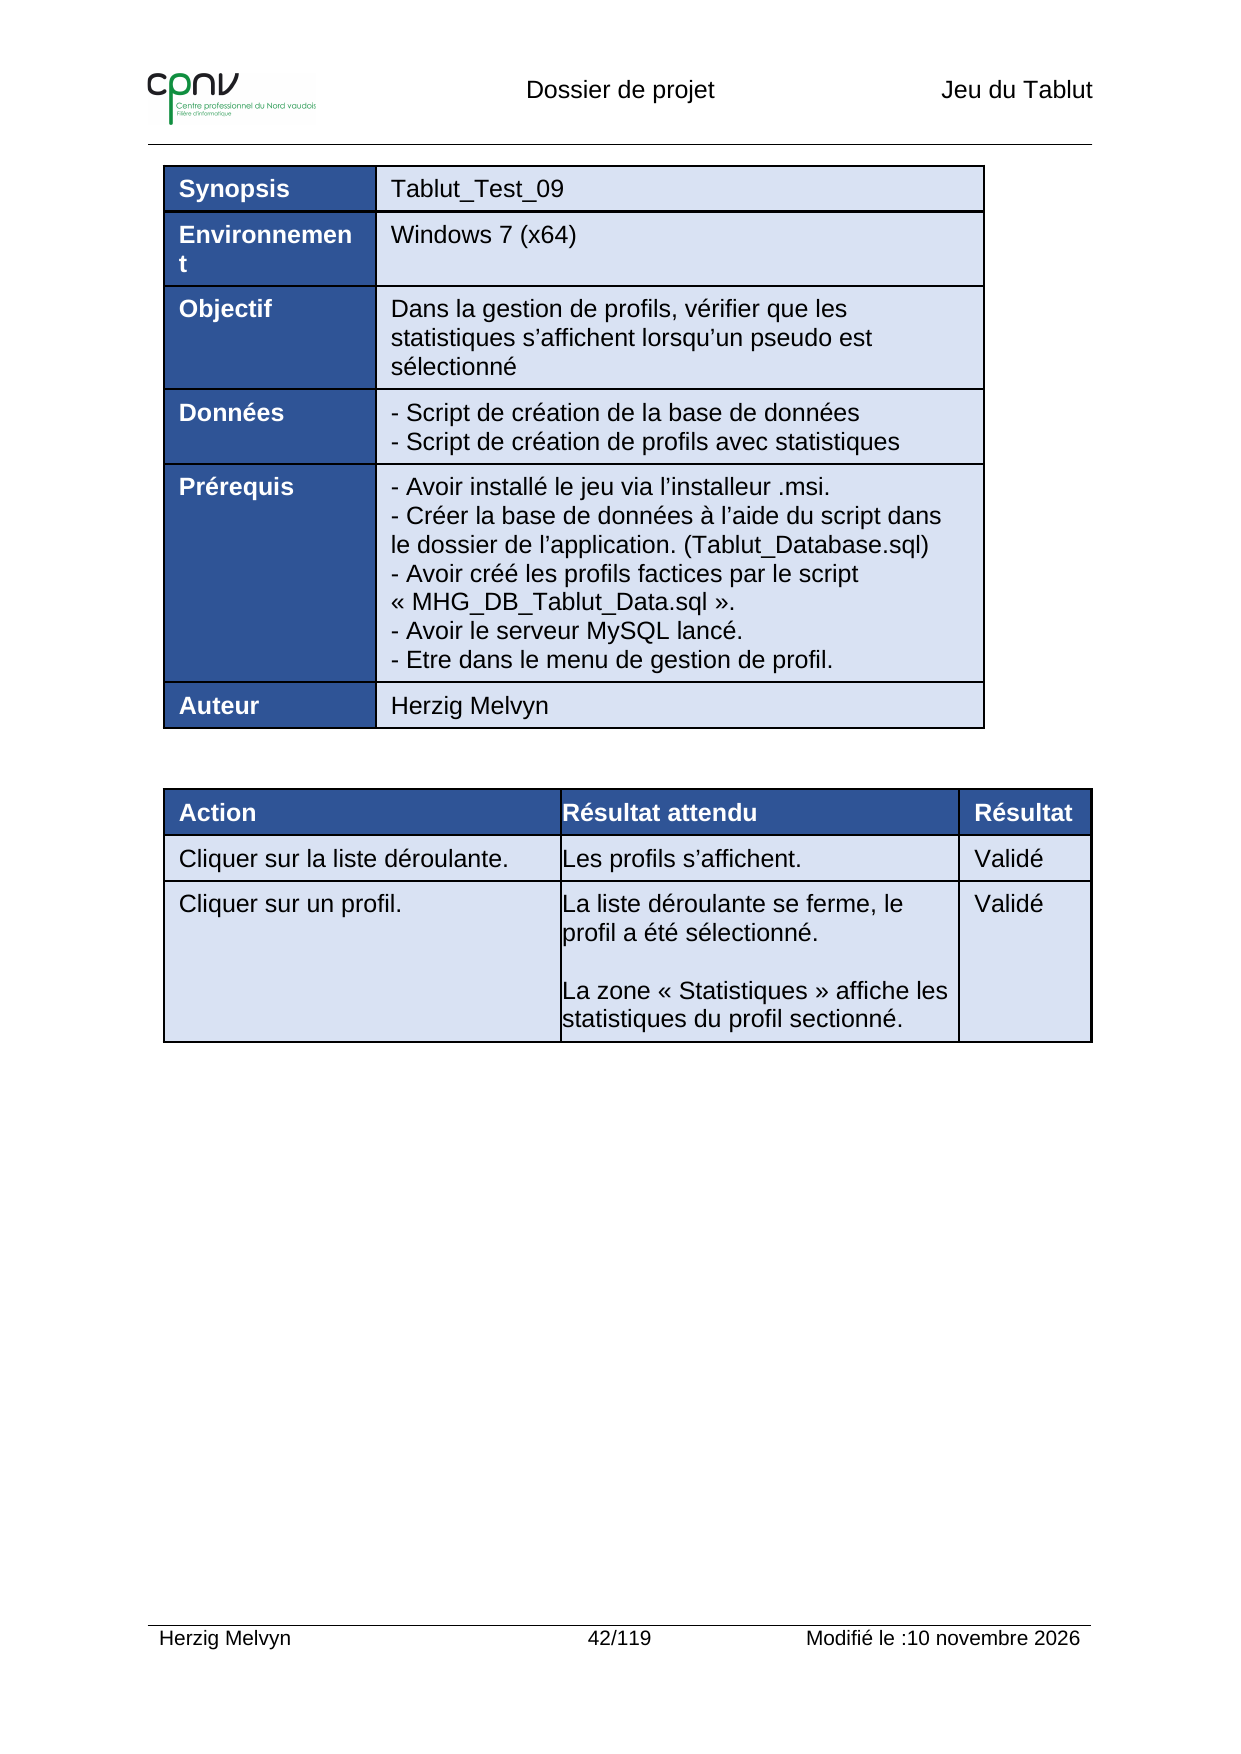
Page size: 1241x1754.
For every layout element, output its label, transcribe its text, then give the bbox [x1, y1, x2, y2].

table_header Résultat [960, 790, 1090, 834]
table_cell Cliquer sur un profil. [165, 882, 560, 1041]
table_cell Les profils s’affichent. [562, 836, 958, 880]
table_cell Cliquer sur la liste déroulante. [165, 836, 560, 880]
table_cell - Avoir installé le jeu via l’installeur .msi. - Créer la base de données à l’aide du script dans le dossier de l’application. (Tablut_Database.sql) - Avoir créé les profils factices par le script « MHG_DB_Tablut_Data.sql ». - Avoir le serveur MySQL lancé. - Etre dans le menu de gestion de profil. [377, 465, 983, 681]
table_cell Données [165, 390, 375, 463]
table_cell Environnement [165, 213, 375, 285]
table_cell Objectif [165, 287, 375, 388]
table_cell Dans la gestion de profils, vérifier que les statistiques s’affichent lorsqu’un pseudo est sélectionné [377, 287, 983, 388]
table_cell Windows 7 (x64) [377, 213, 983, 285]
table_cell Validé [960, 836, 1090, 880]
table_header Action [165, 790, 560, 834]
table_header Synopsis [165, 167, 375, 210]
table_cell La liste déroulante se ferme, le profil a été sélectionné. La zone « Statistiques » affiche les statistiques du profil sectionné. [562, 882, 958, 1041]
table_header Tablut_Test_09 [377, 167, 983, 210]
table_cell Validé [960, 882, 1090, 1041]
table_cell Prérequis [165, 465, 375, 681]
table_cell Herzig Melvyn [377, 683, 983, 727]
picture [147, 73, 316, 125]
table_header Résultat attendu [562, 790, 958, 834]
table_cell - Script de création de la base de données - Script de création de profils avec statistiques [377, 390, 983, 463]
table_cell Auteur [165, 683, 375, 727]
